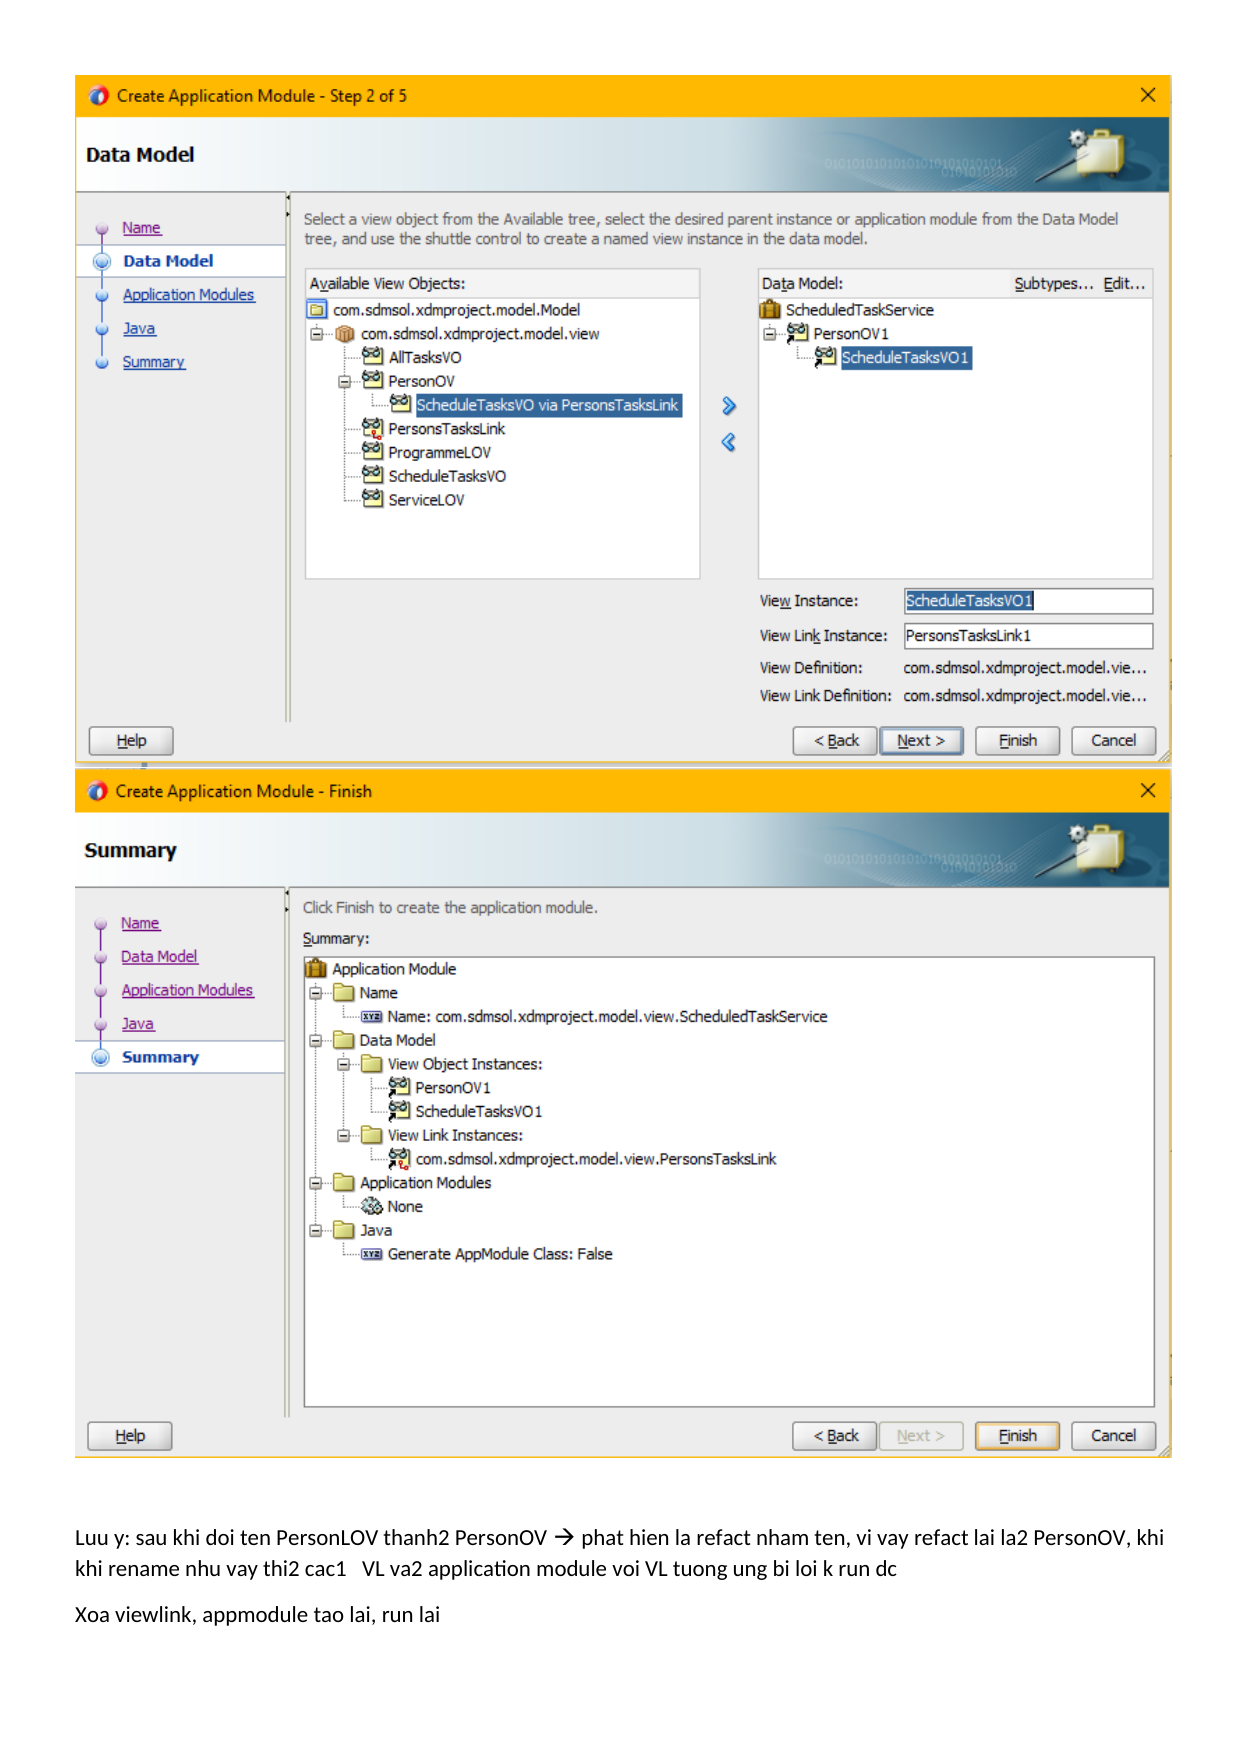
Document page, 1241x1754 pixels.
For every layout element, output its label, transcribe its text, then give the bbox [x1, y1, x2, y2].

text Xoa viewlink, appmodule tao lai, run lai [75, 1601, 1172, 1629]
text Luu y: sau khi doi ten PersonLOV thanh2 PersonOV phat hien la refact nham ten, vi vay refact lai la2 PersonOV, khi khi rename nhu vay thi2 cac1 VL va2 application module voi VL tuong ung bi loi k run dc [75, 1523, 1172, 1582]
picture [75, 768, 1172, 1458]
picture [75, 75, 1172, 767]
